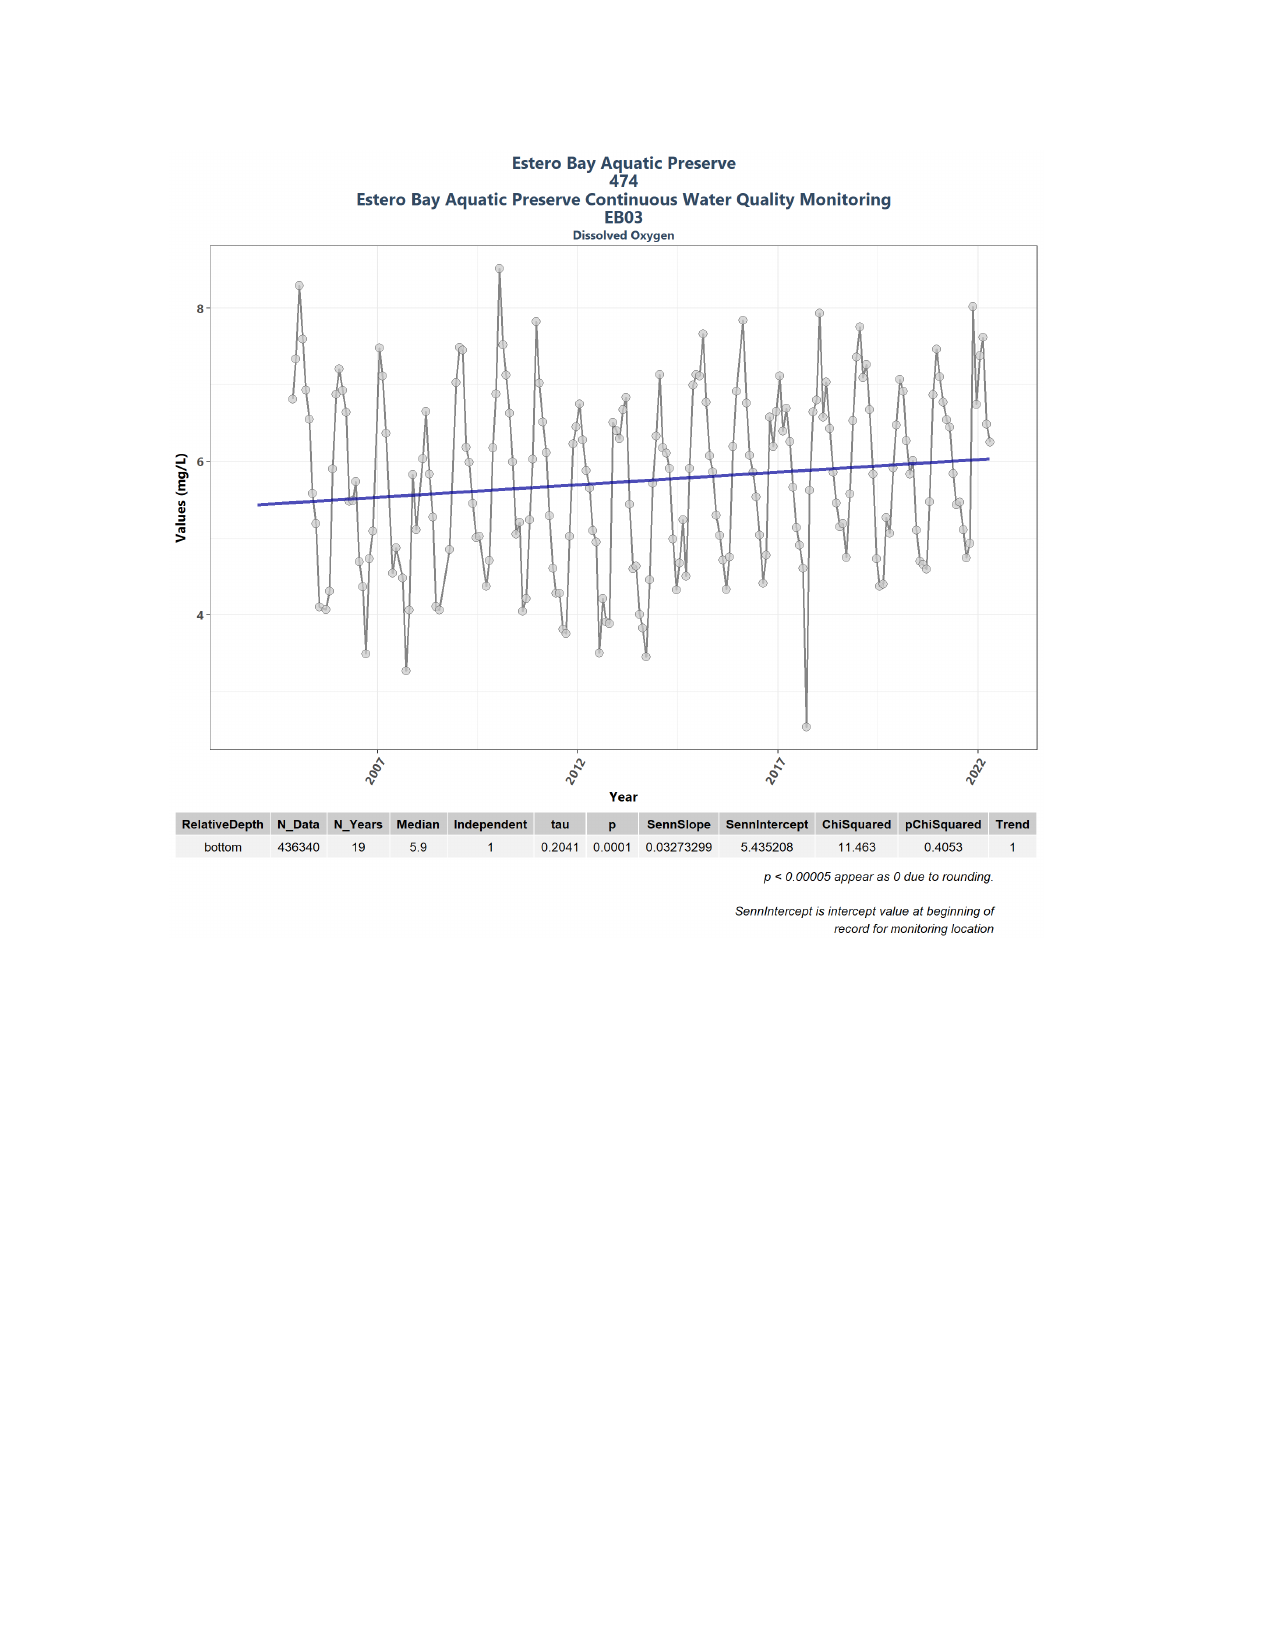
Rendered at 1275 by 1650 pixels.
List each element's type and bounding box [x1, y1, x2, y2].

picture [168, 150, 1044, 938]
